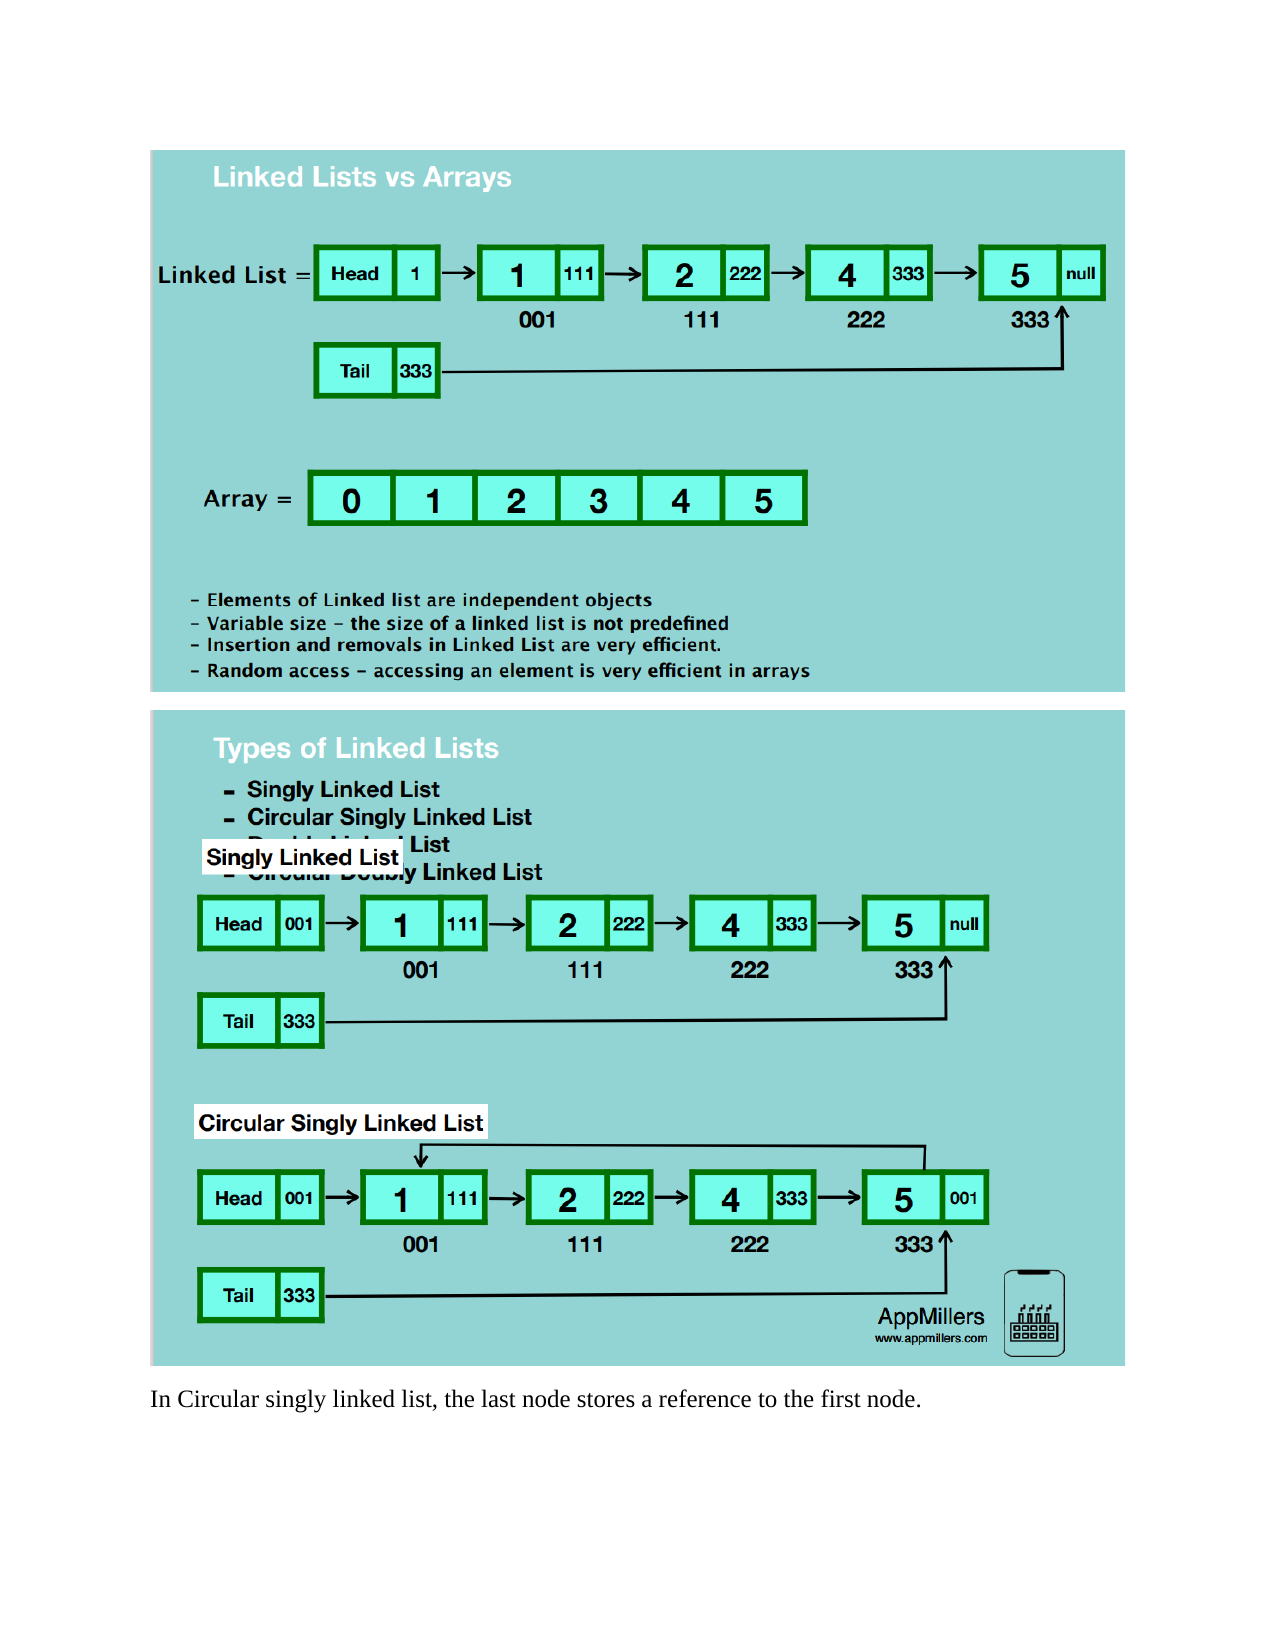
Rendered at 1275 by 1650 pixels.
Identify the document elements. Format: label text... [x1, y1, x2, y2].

picture [150, 150, 1125, 692]
text In Circular singly linked list, the last node stores a reference to the first node. [150, 1384, 1125, 1413]
picture [150, 710, 1125, 1366]
